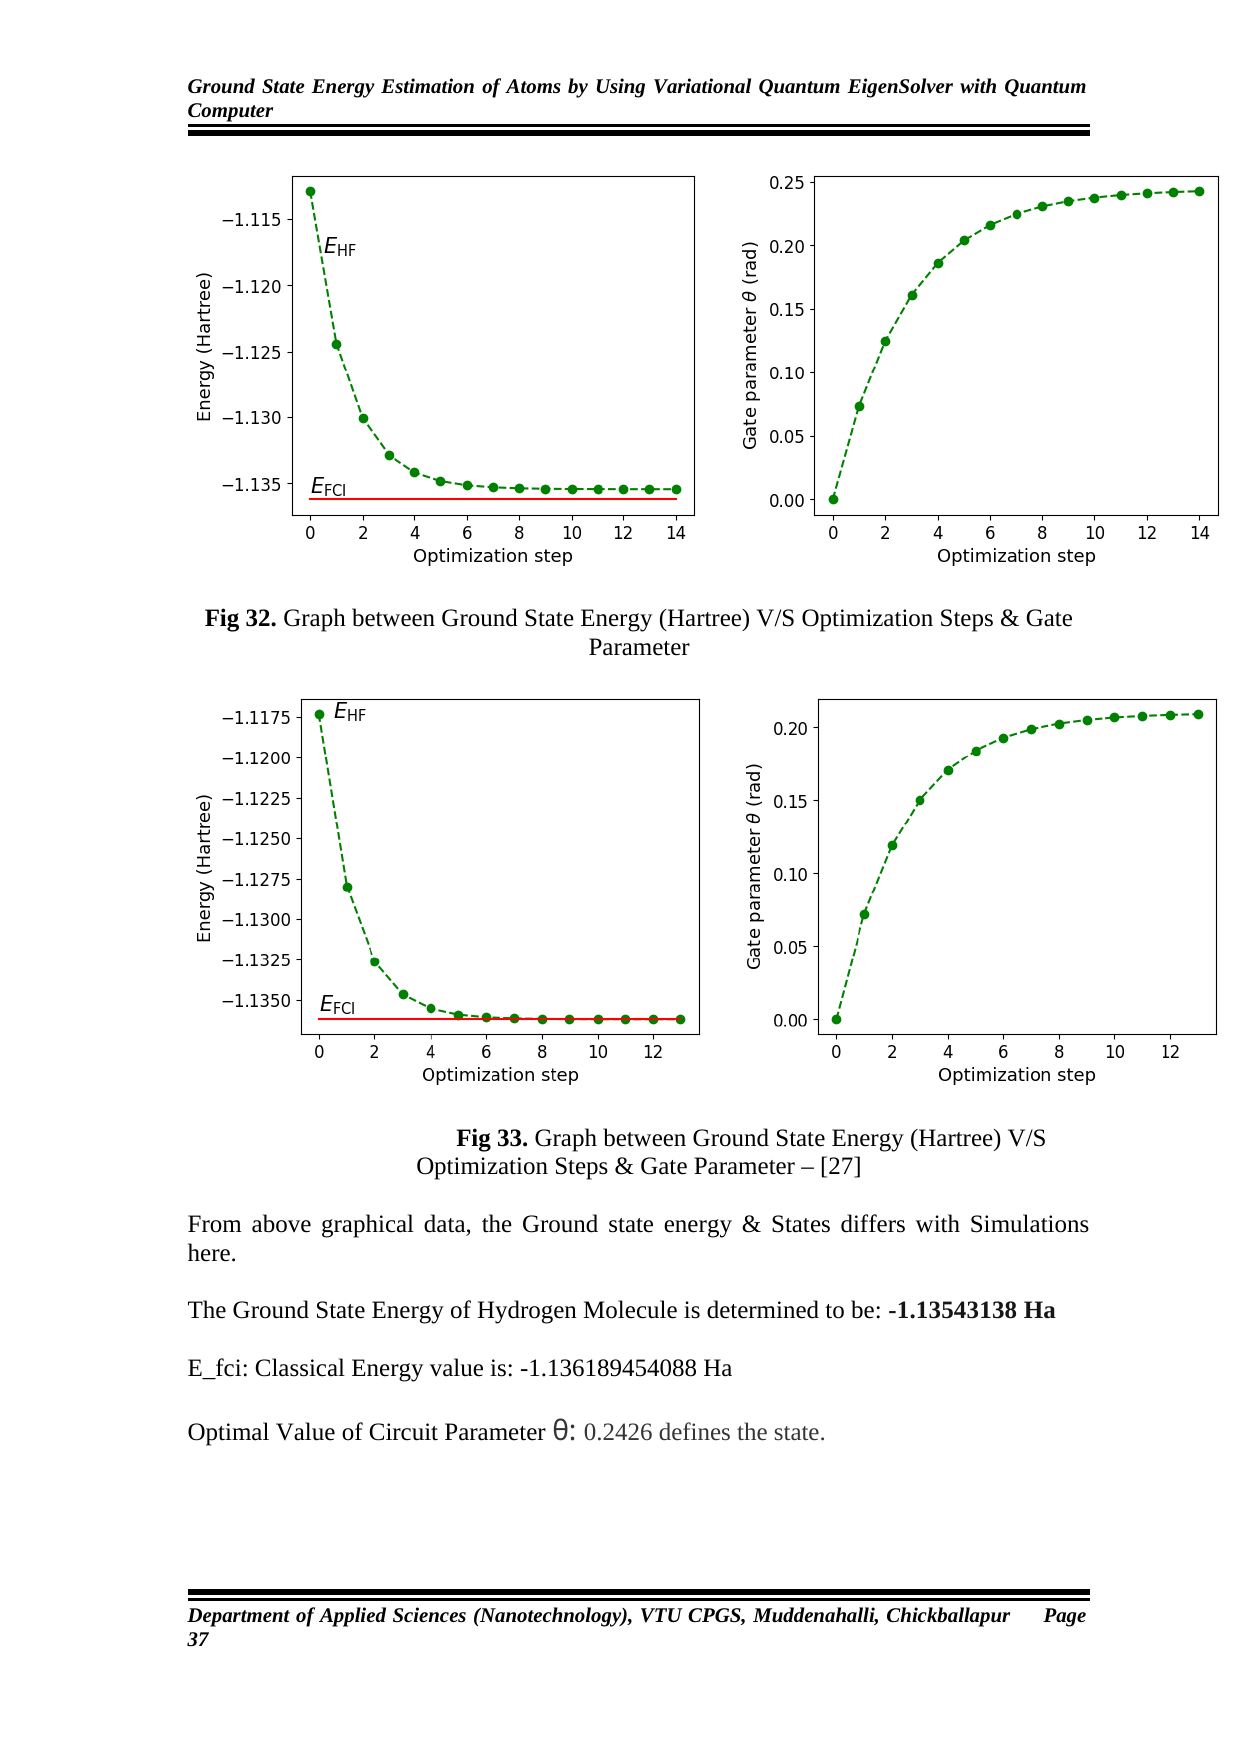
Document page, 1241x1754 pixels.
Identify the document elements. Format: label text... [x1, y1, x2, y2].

text Optimal Value of Circuit Parameter θ: 0.2426 defines the state. [187, 1410, 552, 1448]
picture [187, 165, 1226, 575]
picture [187, 689, 1225, 1094]
text The Ground State Energy of Hydrogen Molecule is determined to be: -1.13543138 Ha [187, 1295, 1090, 1324]
text Optimal Value of Circuit Parameter θ: 0.2426 defines the state. [583, 1410, 1090, 1448]
text From above graphical data, the Ground state energy & States differs with Simulations here. [187, 1209, 1090, 1266]
text Fig 32. Graph between Ground State Energy (Hartree) V/S Optimization Steps & Gate Parameter [187, 603, 1090, 661]
text Fig 33. Graph between Ground State Energy (Hartree) V/S Optimization Steps & Gate Parameter – [27] [187, 1123, 1090, 1180]
text E_fci: Classical Energy value is: -1.136189454088 Ha [187, 1353, 1090, 1381]
